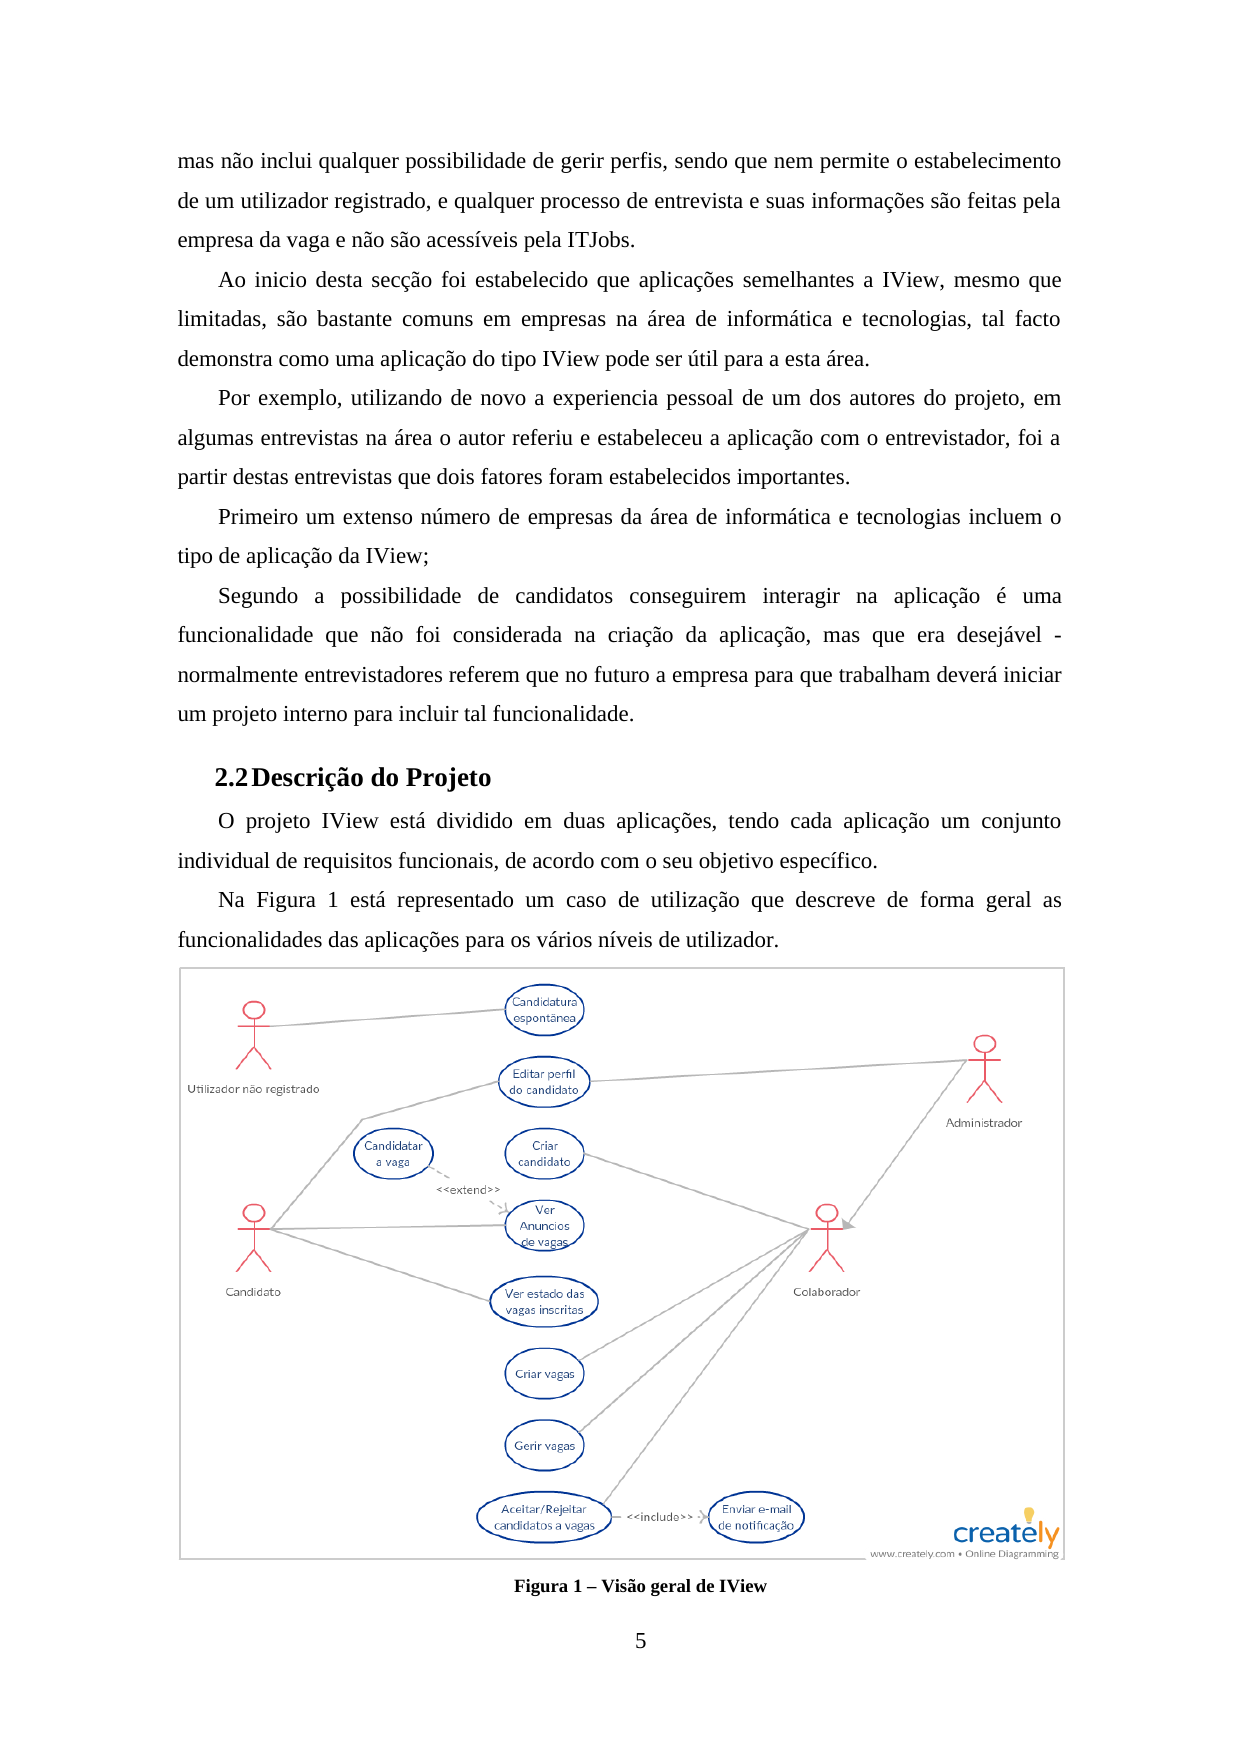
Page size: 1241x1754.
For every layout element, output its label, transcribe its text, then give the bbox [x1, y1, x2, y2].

picture [177, 965, 1067, 1562]
text O projeto IView está dividido em duas aplicações, tendo cada aplicação um conjunto individual de requisitos funcionais, de acordo com o seu objetivo específico. [177, 807, 1063, 873]
text Na Figura 1 está representado um caso de utilização que descreve de forma geral as funcionalidades das aplicações para os vários níveis de utilizador. [177, 886, 1063, 952]
subtitle Descrição do Projeto [214, 761, 1063, 792]
text Ao inicio desta secção foi estabelecido que aplicações semelhantes a IView, mesmo que limitadas, são bastante comuns em empresas na área de informática e tecnologias, tal facto demonstra como uma aplicação do tipo IView pode ser útil para a esta área. [177, 266, 1063, 371]
text Primeiro um extenso número de empresas da área de informática e tecnologias incluem o tipo de aplicação da IView; [177, 503, 1063, 569]
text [177, 148, 1063, 253]
text Segundo a possibilidade de candidatos conseguirem interagir na aplicação é uma funcionalidade que não foi considerada na criação da aplicação, mas que era desejável - normalmente entrevistadores referem que no futuro a empresa para que trabalham deverá iniciar um projeto interno para incluir tal funcionalidade. [177, 582, 1063, 727]
text Por exemplo, utilizando de novo a experiencia pessoal de um dos autores do projeto, em algumas entrevistas na área o autor referiu e estabeleceu a aplicação com o entrevistador, foi a partir destas entrevistas que dois fatores foram estabelecidos importantes. [177, 384, 1063, 490]
